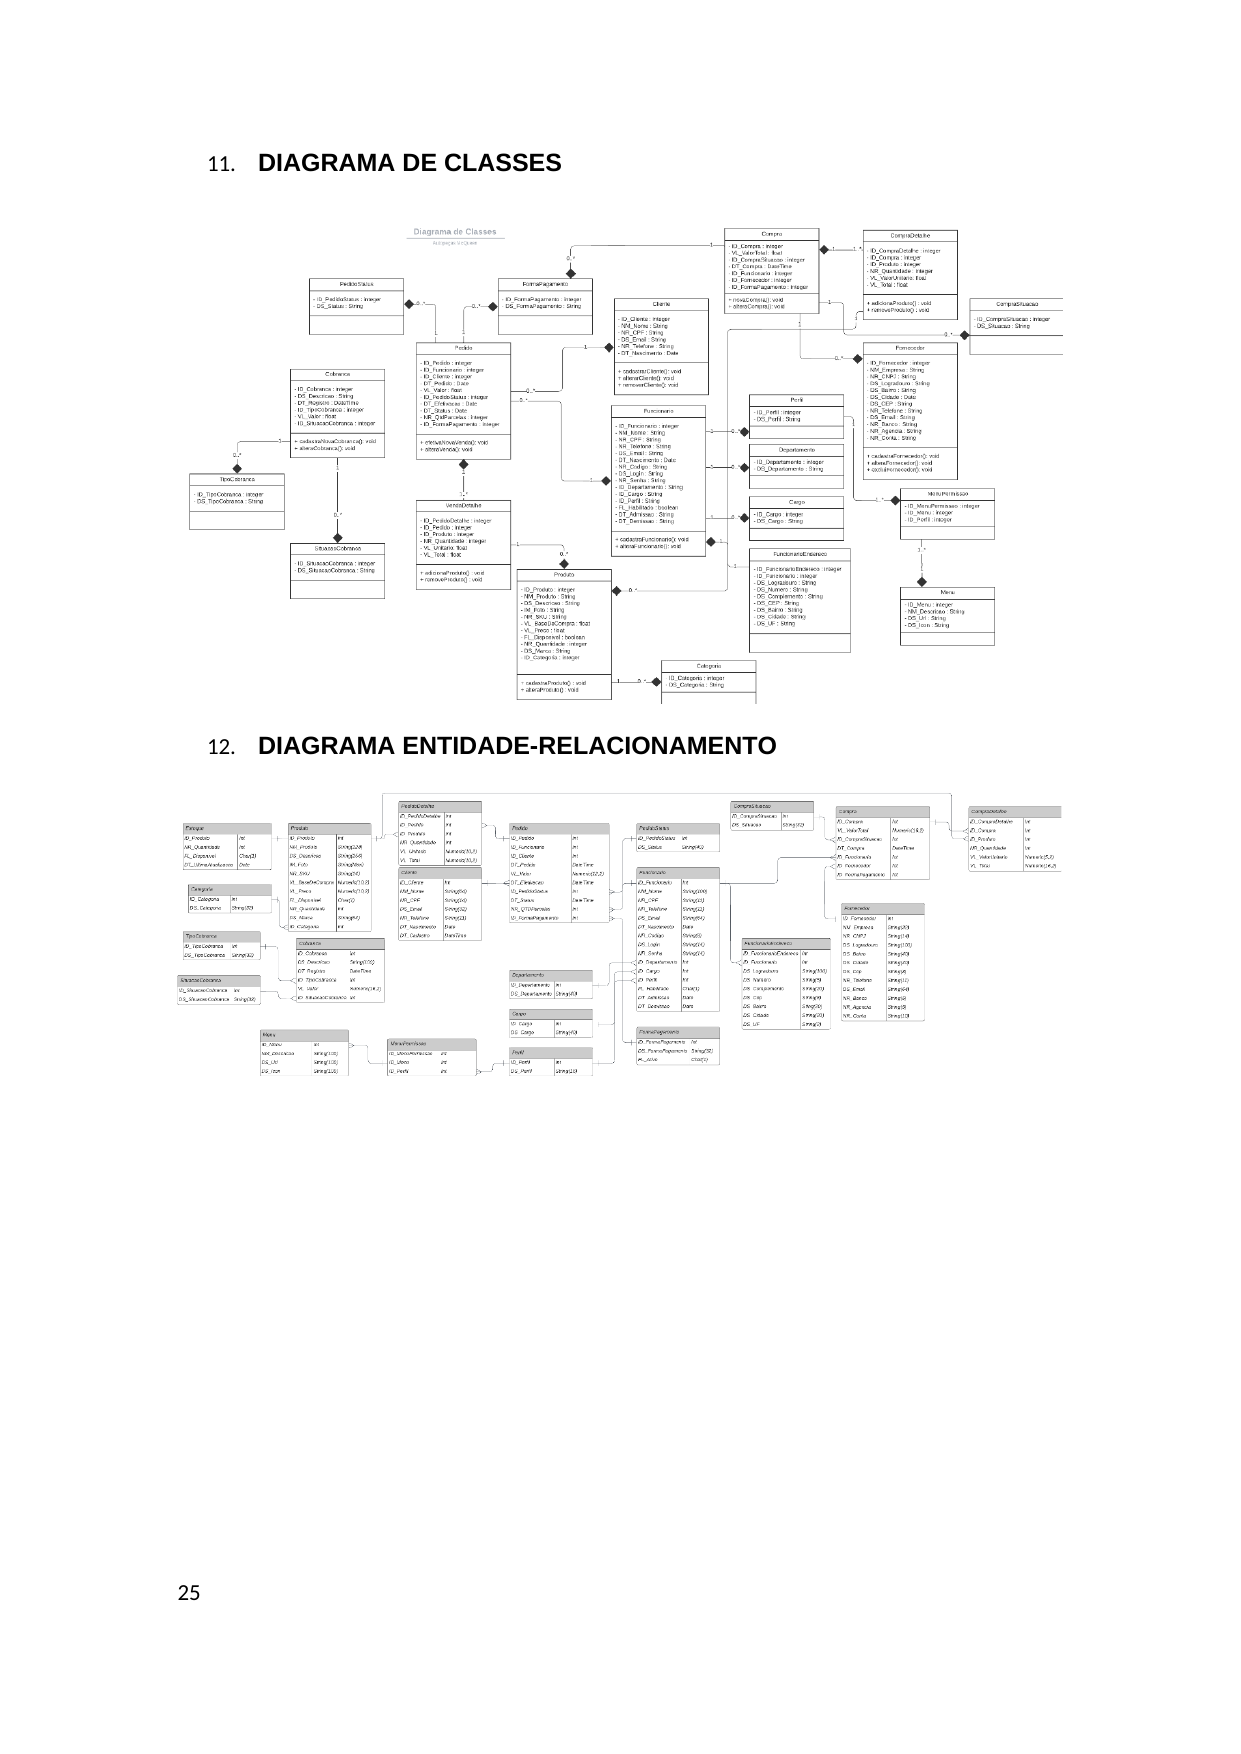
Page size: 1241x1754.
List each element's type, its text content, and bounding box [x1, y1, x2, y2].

subtitle DIAGRAMA ENTIDADE-RELACIONAMENTO [177, 731, 1063, 760]
picture [177, 787, 1062, 1076]
subtitle DIAGRAMA DE CLASSES [177, 148, 1063, 177]
picture [177, 203, 1063, 704]
